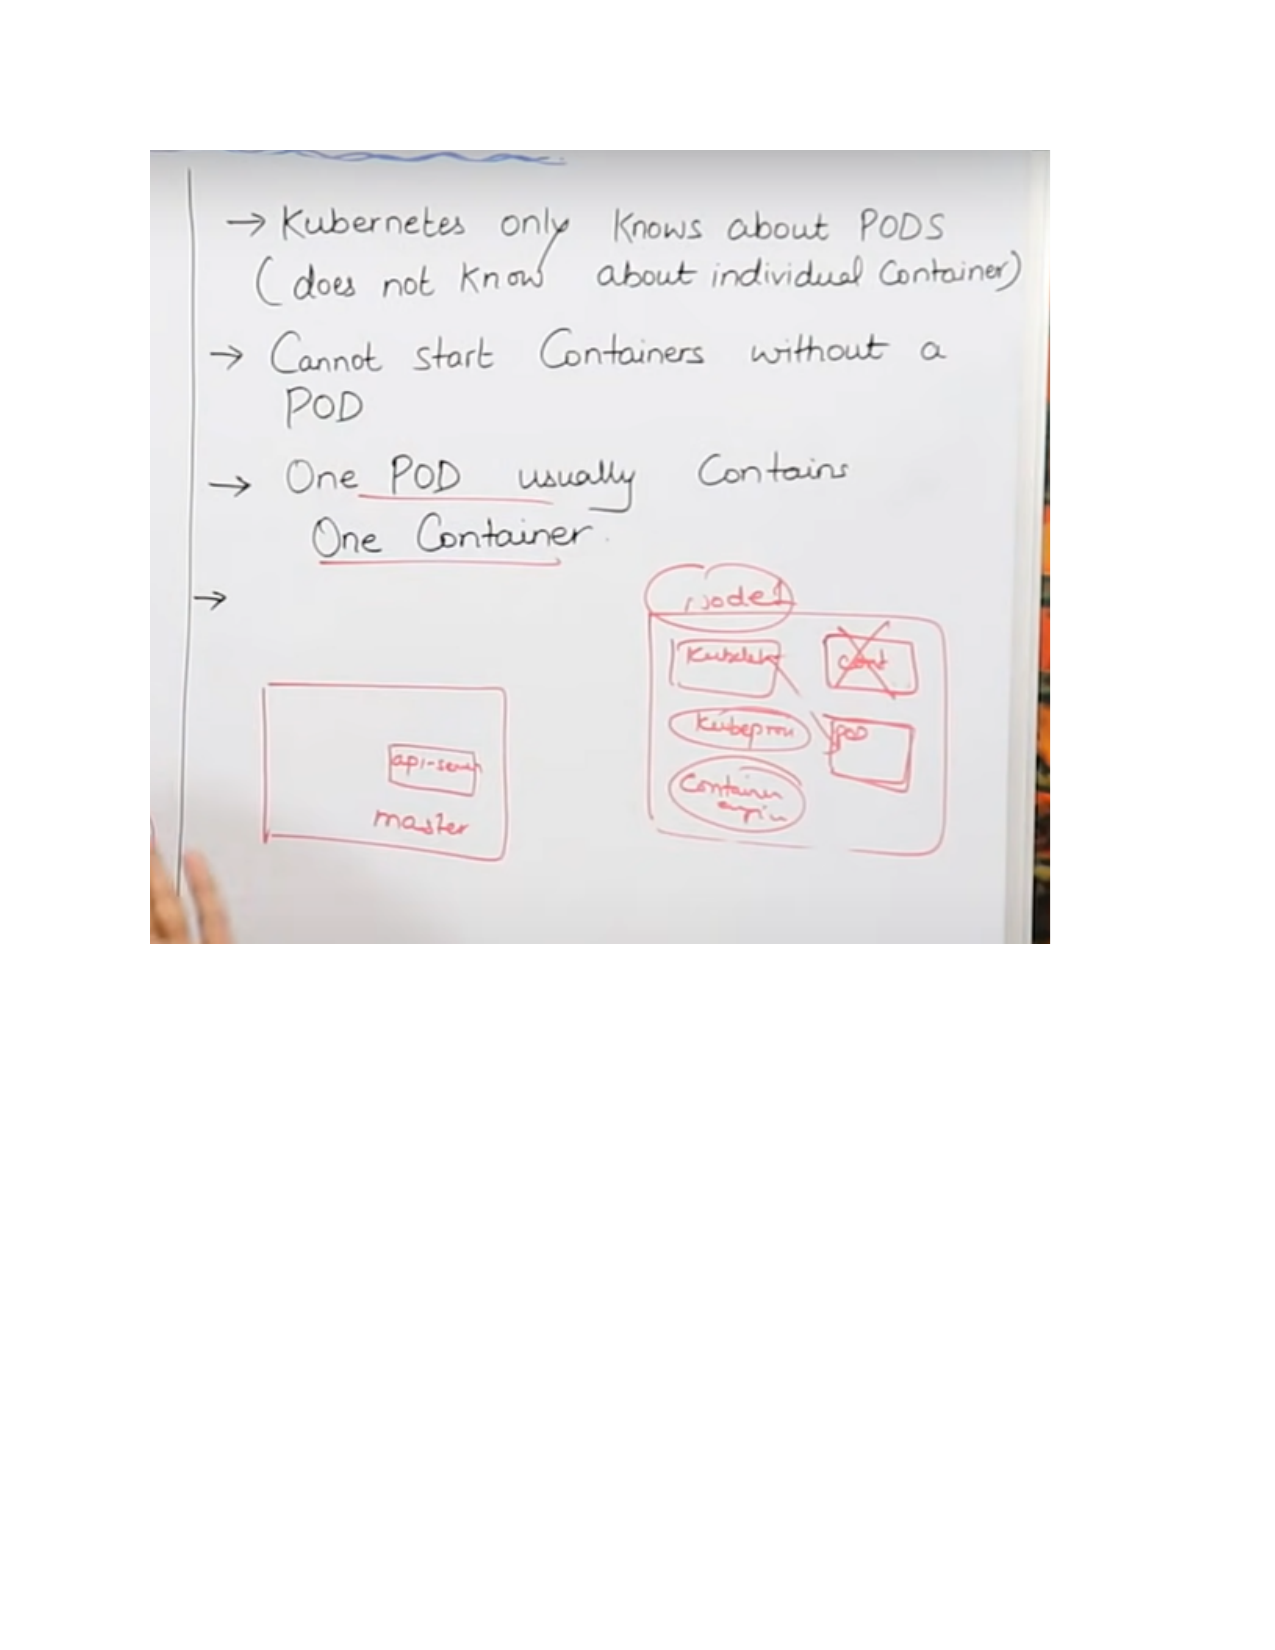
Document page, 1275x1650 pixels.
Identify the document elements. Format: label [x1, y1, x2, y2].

picture [150, 150, 1050, 944]
